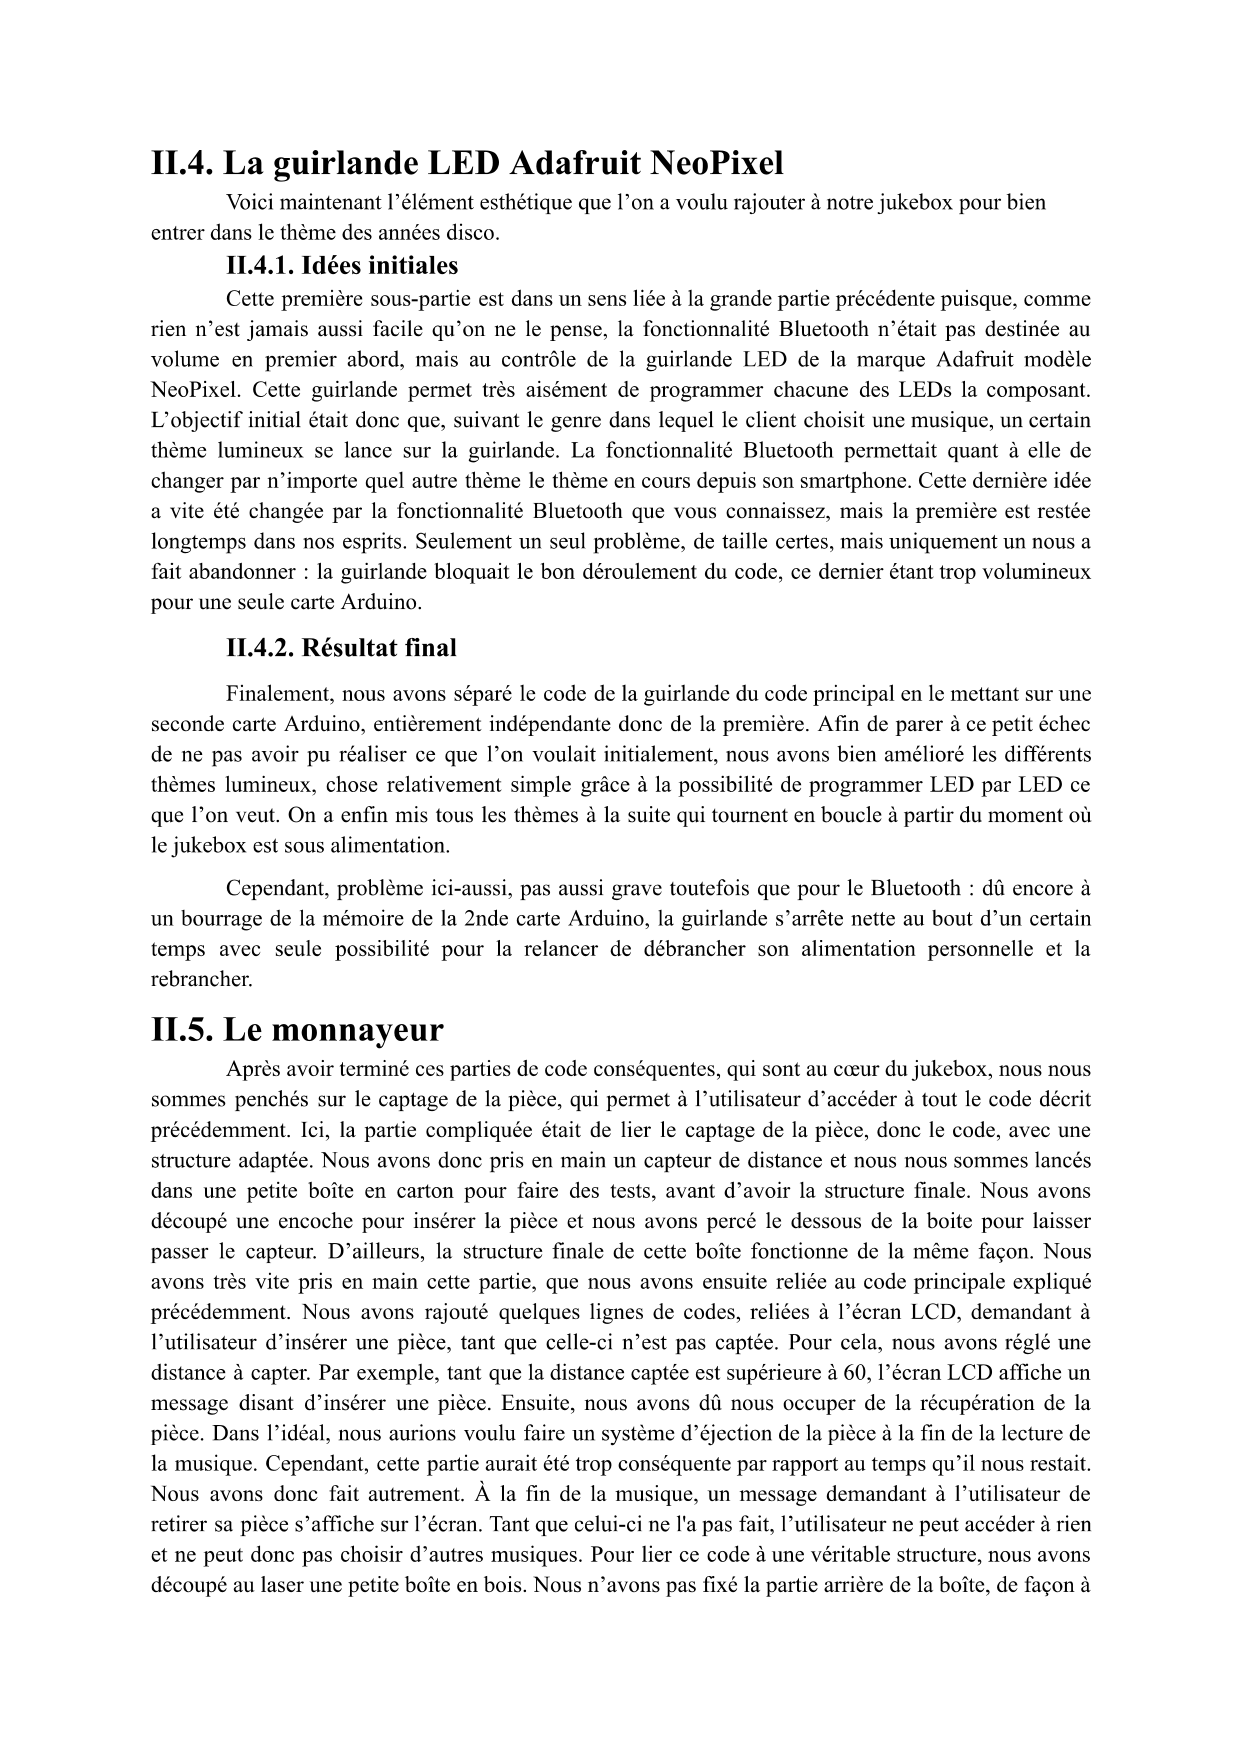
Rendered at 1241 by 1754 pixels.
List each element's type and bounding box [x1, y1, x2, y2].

picture [149, 150, 1092, 1597]
